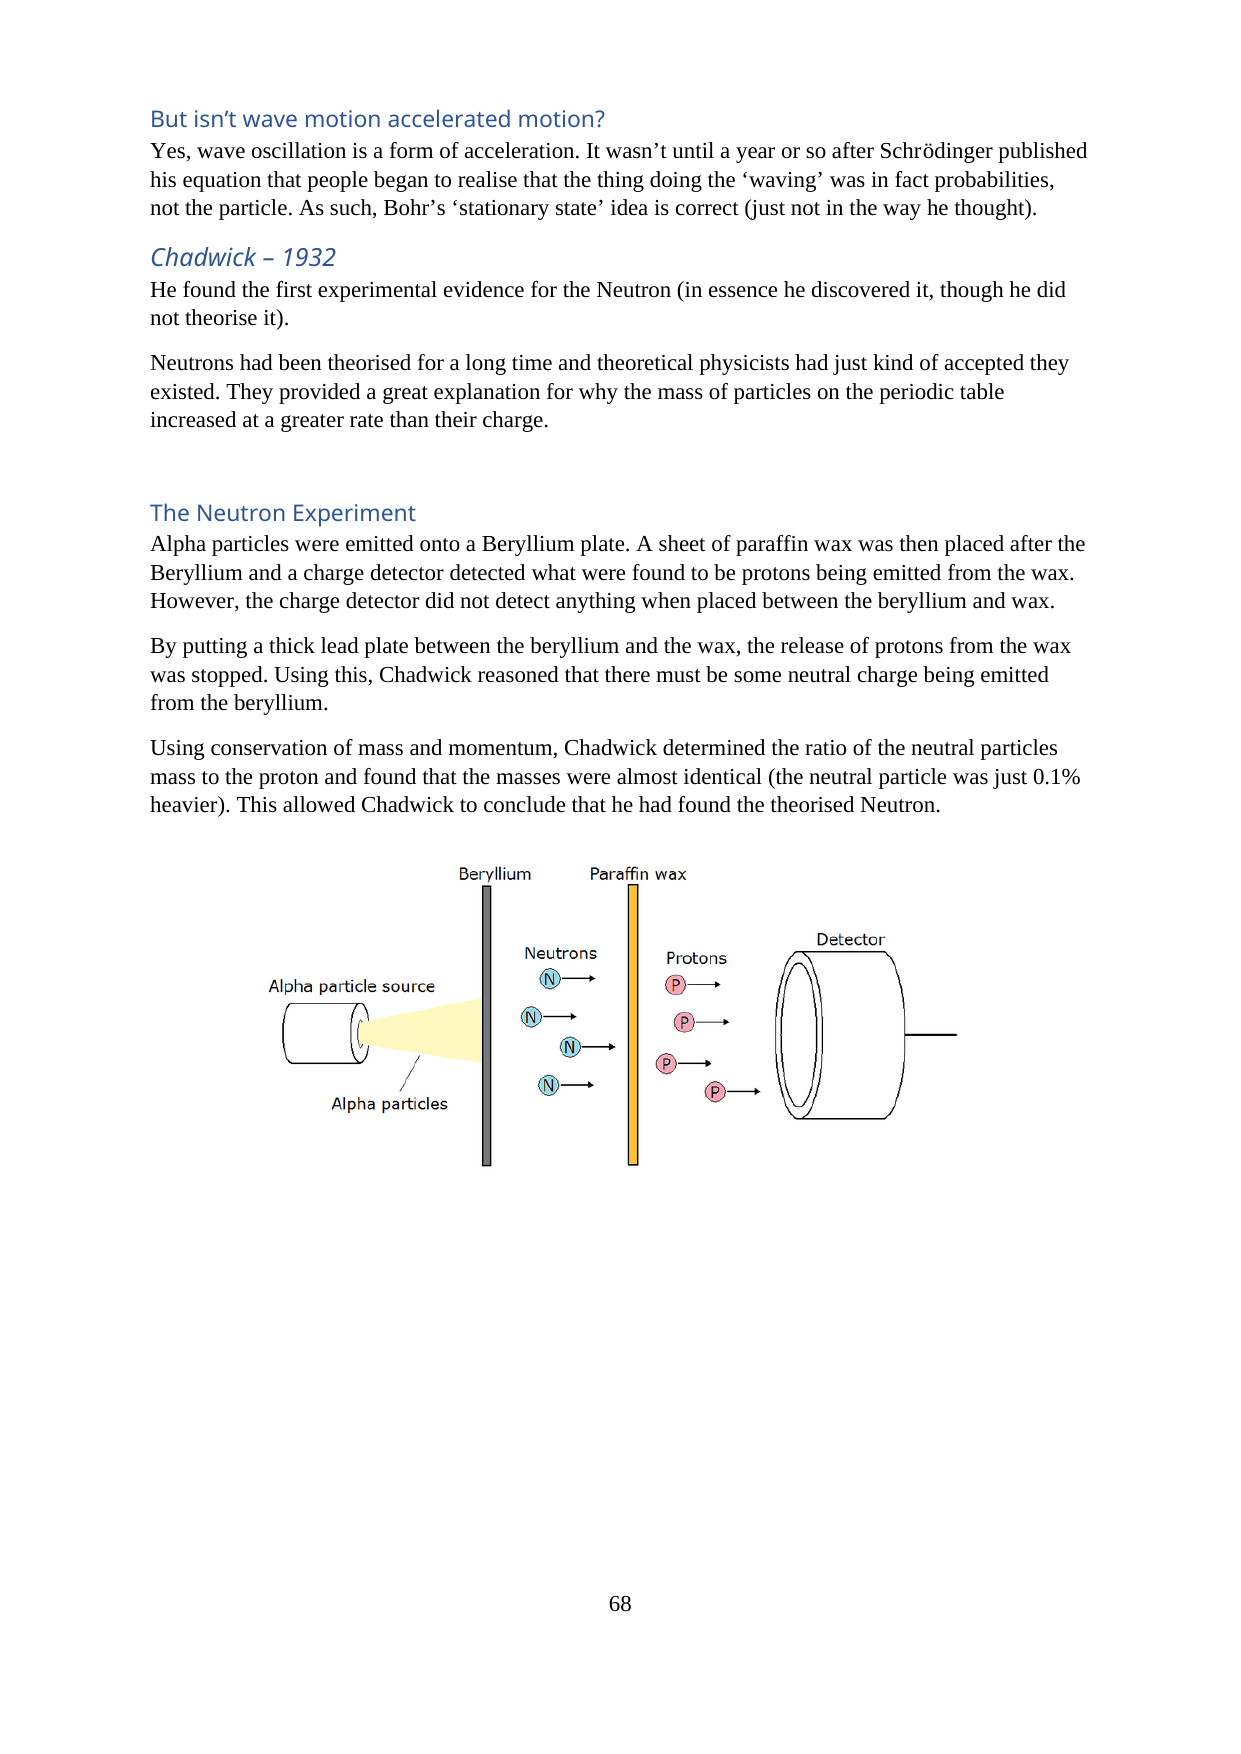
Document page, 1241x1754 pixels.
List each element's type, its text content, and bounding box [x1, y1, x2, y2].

text Neutrons had been theorised for a long time and theoretical physicists had just kind of accepted they existed. They provided a great explanation for why the mass of particles on the periodic table increased at a greater rate than their charge. [150, 349, 1090, 433]
picture [267, 863, 960, 1172]
text He found the first experimental evidence for the Neutron (in essence he discovered it, though he did not theorise it). [150, 276, 1090, 331]
text Alpha particles were emitted onto a Beryllium plate. A sheet of paraffin wax was then placed after the Beryllium and a charge detector detected what were found to be protons being emitted from the wax. However, the charge detector did not detect anything when placed between the beryllium and wax. [150, 530, 1090, 613]
subtitle The Neutron Experiment [150, 497, 1090, 528]
subtitle But isn’t wave motion accelerated motion? [150, 103, 1090, 135]
text By putting a thick lead plate between the beryllium and the wax, the release of protons from the wax was stopped. Using this, Chadwick reasoned that there must be some neutral charge being emitted from the beryllium. [150, 632, 1090, 716]
subtitle Chadwick – 1932 [150, 239, 1090, 273]
text Yes, wave oscillation is a form of acceleration. It wasn’t until a year or so after Schrödinger published his equation that people began to realise that the thing doing the ‘waving’ was in fact probabilities, not the particle. As such, Bohr’s ‘stationary state’ idea is correct (just not in the way he thought). [150, 137, 1090, 220]
text Using conservation of mass and momentum, Chadwick determined the ratio of the neutral particles mass to the proton and found that the masses were almost identical (the neutral particle was just 0.1% heavier). This allowed Chadwick to conclude that he had found the theorised Neutron. [150, 734, 1090, 817]
